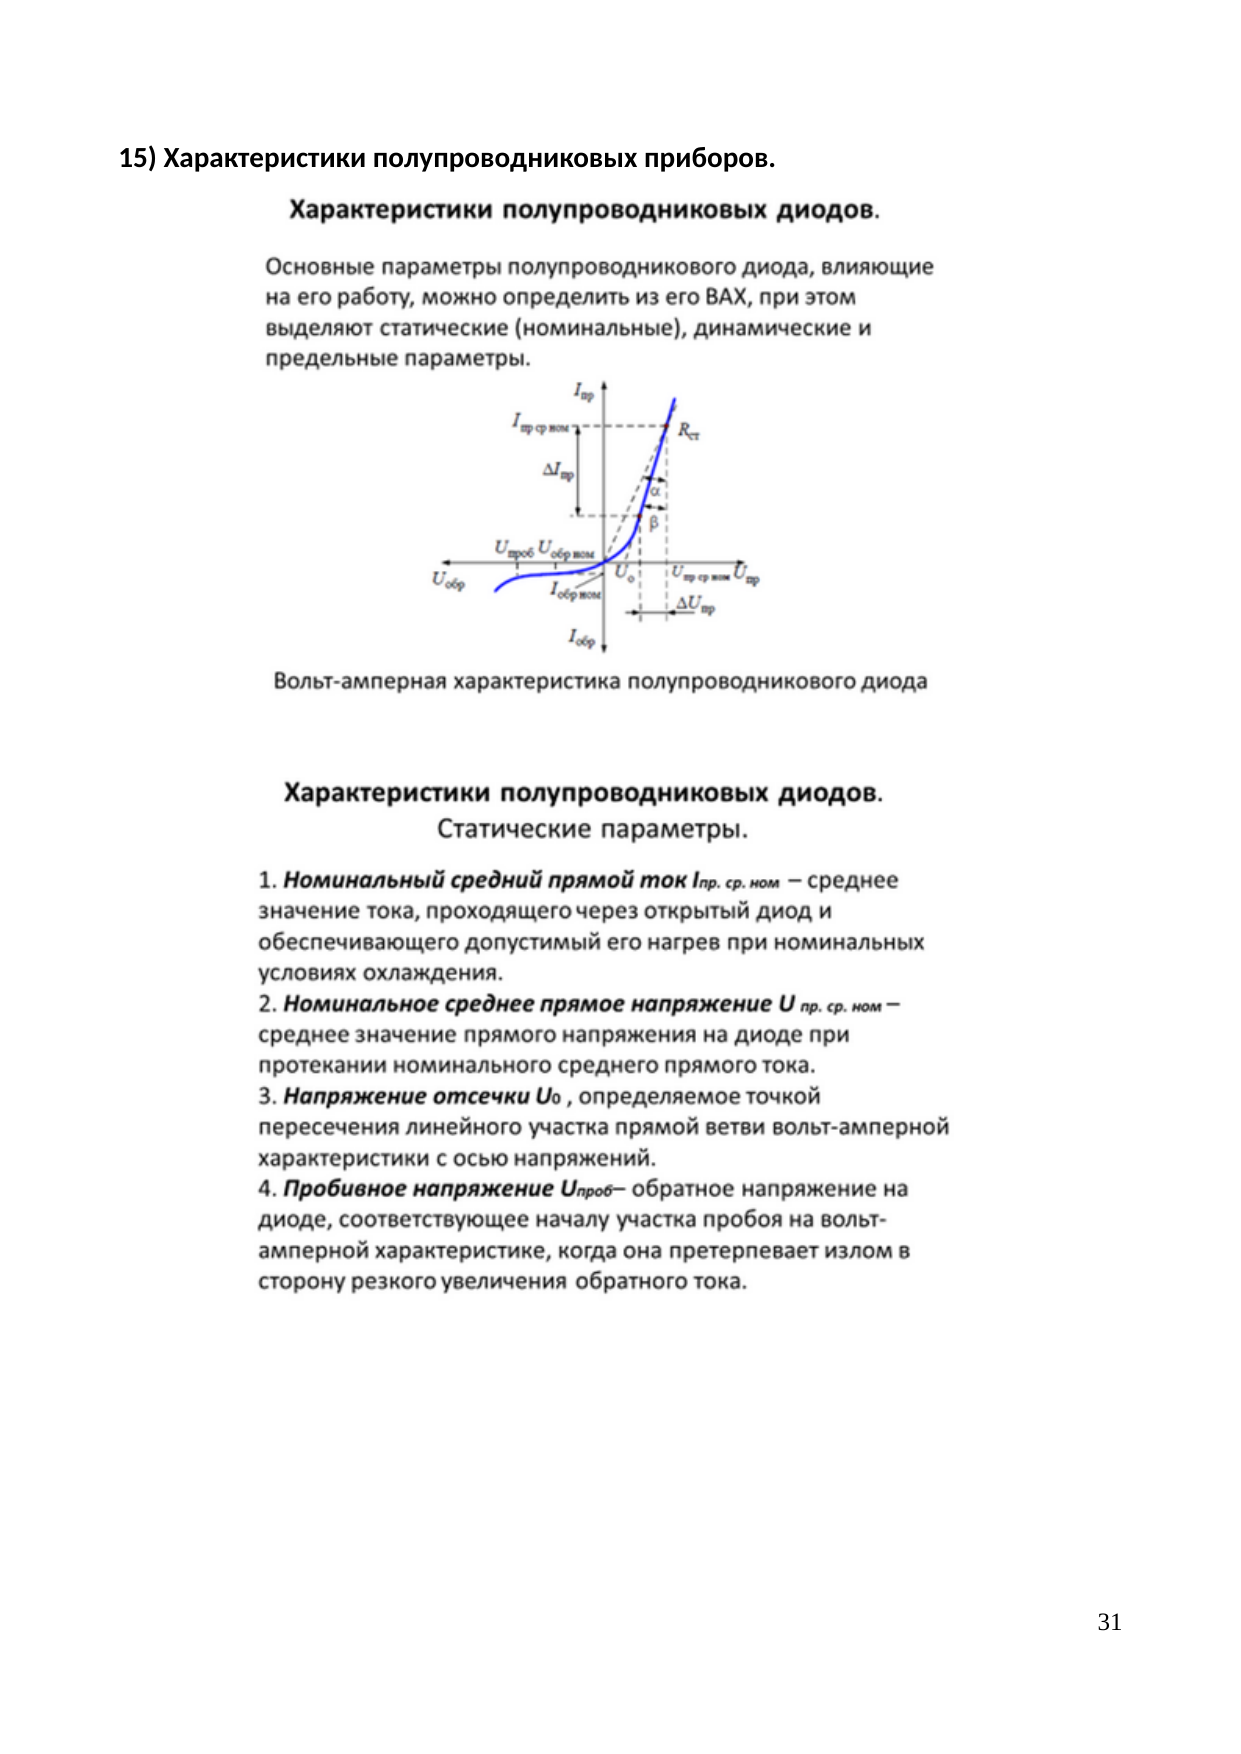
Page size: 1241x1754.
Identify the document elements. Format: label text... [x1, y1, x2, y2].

picture [236, 187, 1004, 1308]
subtitle 15) Характеристики полупроводниковых приборов. [118, 139, 1122, 174]
